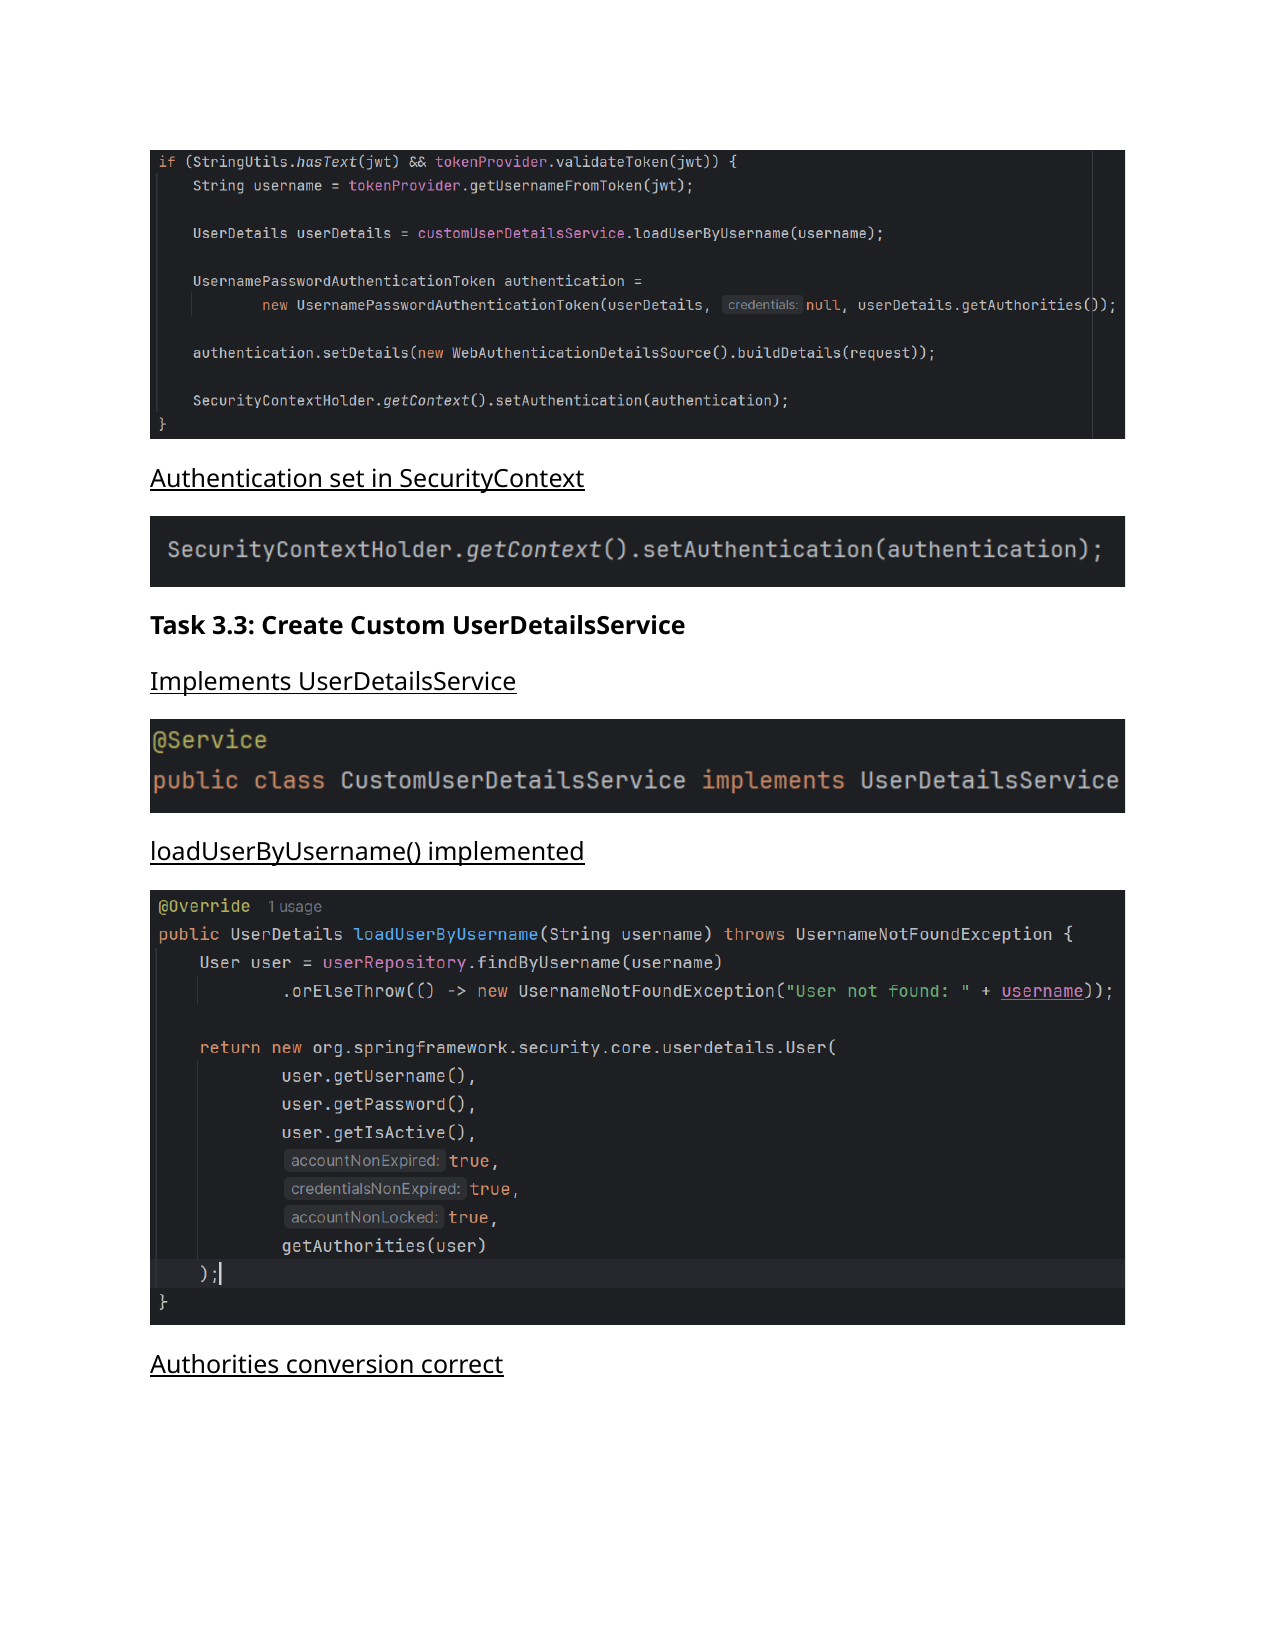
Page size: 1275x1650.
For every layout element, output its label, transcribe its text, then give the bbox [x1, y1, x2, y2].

text Implements UserDetailsService [150, 664, 1125, 698]
picture [150, 890, 1125, 1325]
picture [150, 150, 1125, 439]
text Authorities conversion correct [150, 1347, 1125, 1381]
picture [150, 516, 1125, 587]
text loadUserByUsername() implemented [150, 834, 1125, 868]
text Authentication set in SecurityContext [150, 460, 1125, 494]
picture [150, 719, 1125, 813]
text Task 3.3: Create Custom UserDetailsService [150, 608, 1125, 642]
